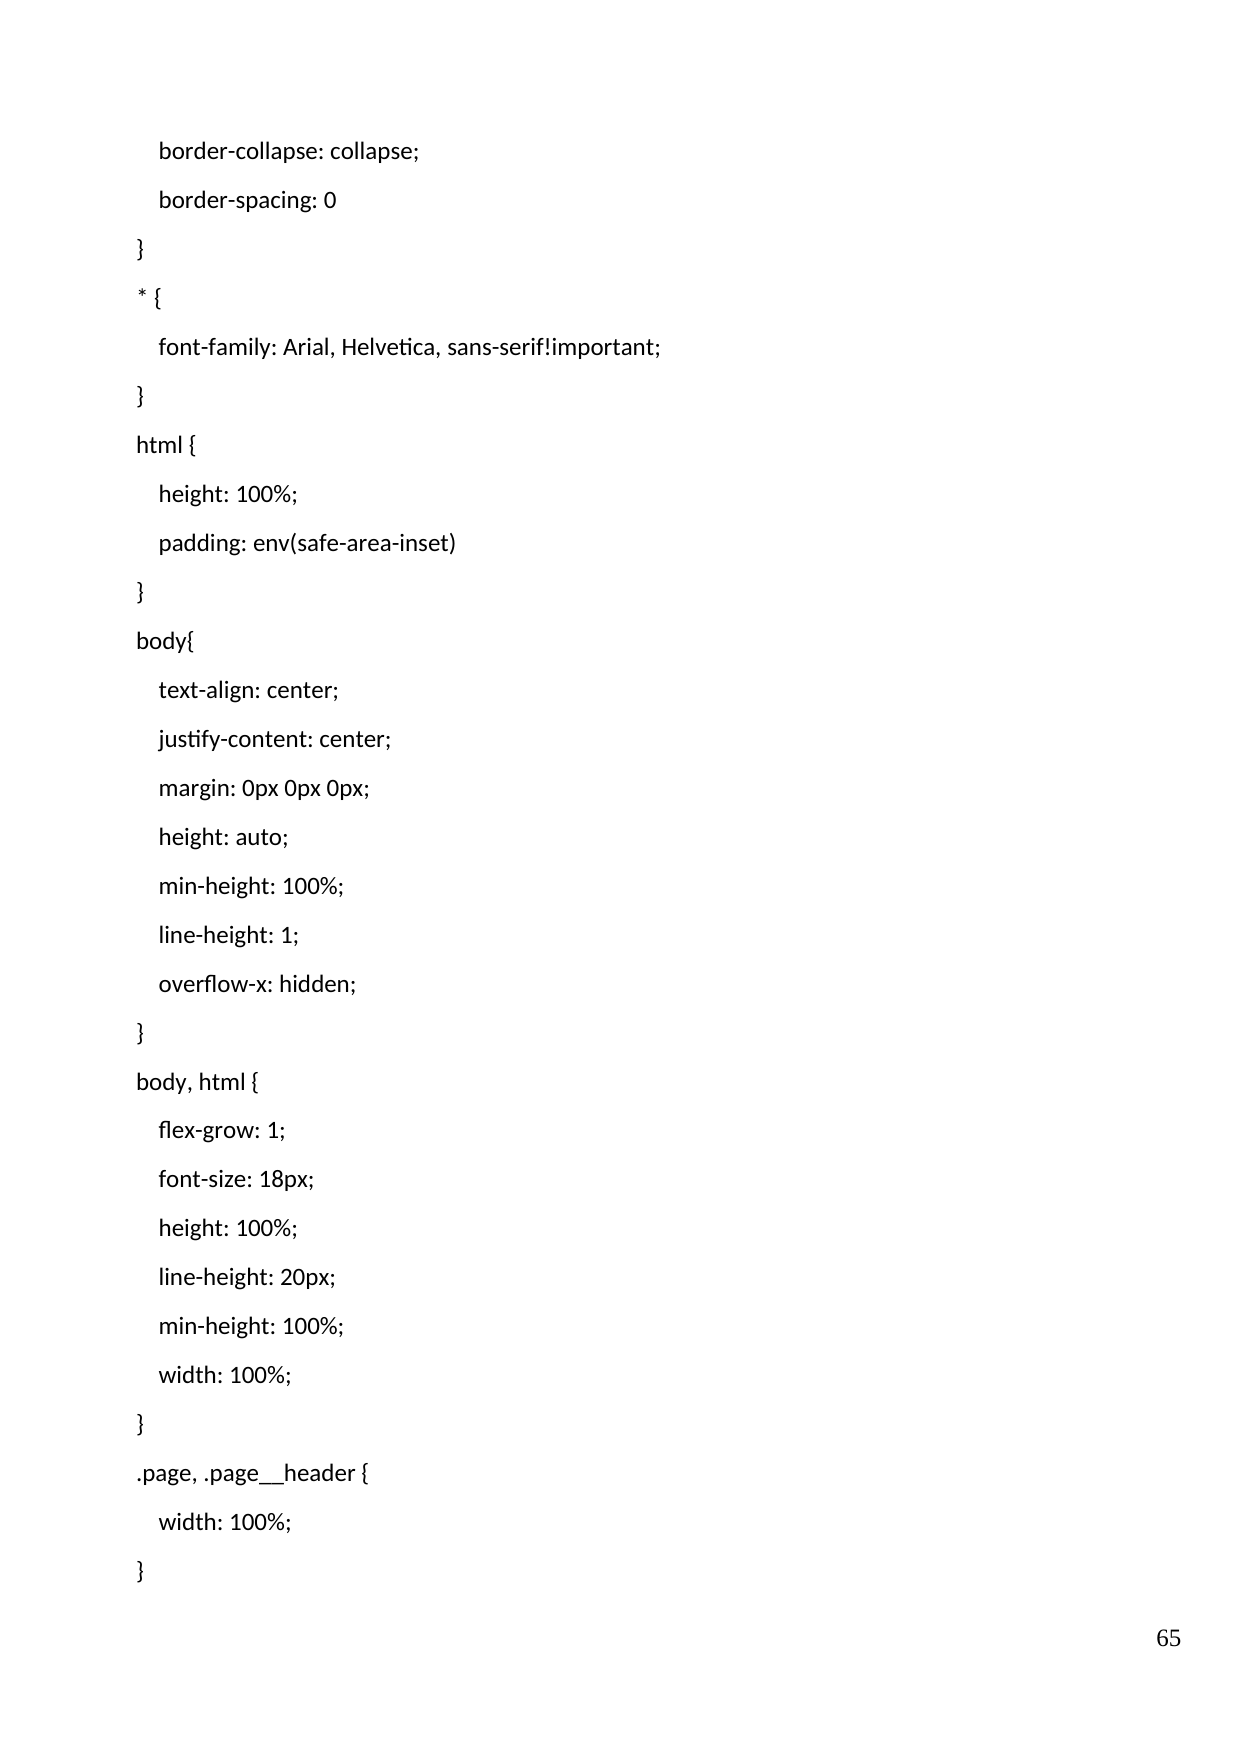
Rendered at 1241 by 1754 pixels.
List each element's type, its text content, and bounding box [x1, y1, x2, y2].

text } [136, 380, 1181, 411]
text body{ [136, 625, 1181, 656]
text min-height: 100%; [136, 1310, 1181, 1341]
text font-family: Arial, Helvetica, sans-serif!important; [136, 331, 1181, 362]
text body, html { [136, 1066, 1181, 1096]
text .page, .page__header { [136, 1457, 1181, 1488]
text margin: 0px 0px 0px; [136, 772, 1181, 802]
text html { [136, 429, 1181, 460]
text height: 100%; [136, 1212, 1181, 1243]
text width: 100%; [136, 1506, 1181, 1537]
text font-size: 18px; [136, 1163, 1181, 1194]
text } [136, 1408, 1181, 1439]
text border-collapse: collapse; [136, 135, 1181, 166]
text overflow-x: hidden; [136, 968, 1181, 998]
text padding: env(safe-area-inset) [136, 527, 1181, 558]
text line-height: 20px; [136, 1261, 1181, 1292]
text text-align: center; [136, 674, 1181, 704]
text line-height: 1; [136, 919, 1181, 949]
text justify-content: center; [136, 723, 1181, 753]
text height: auto; [136, 821, 1181, 851]
text } [136, 1555, 1181, 1586]
text width: 100%; [136, 1359, 1181, 1390]
text } [136, 576, 1181, 607]
text min-height: 100%; [136, 870, 1181, 900]
text border-spacing: 0 [136, 184, 1181, 215]
text * { [136, 282, 1181, 313]
text height: 100%; [136, 478, 1181, 509]
text } [136, 1017, 1181, 1047]
text flex-grow: 1; [136, 1114, 1181, 1145]
text } [136, 233, 1181, 264]
